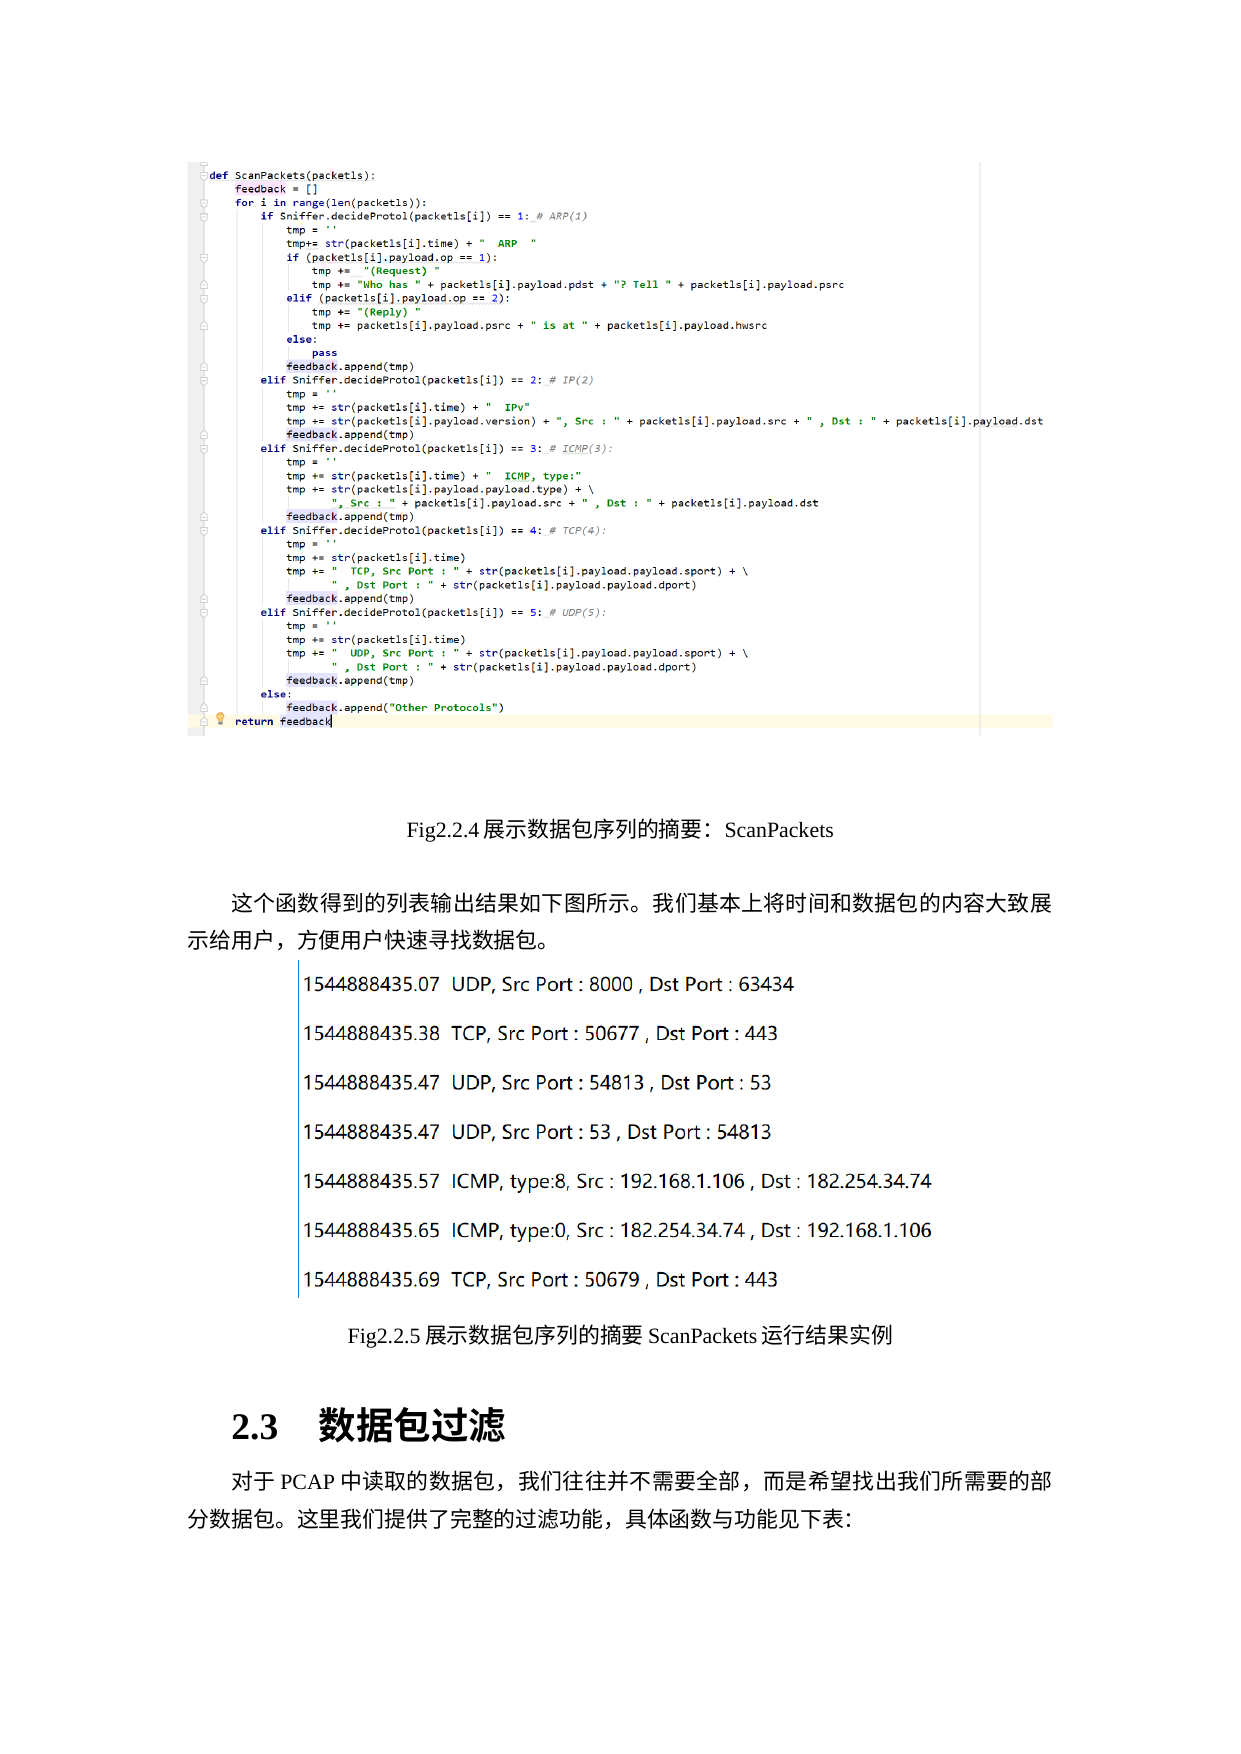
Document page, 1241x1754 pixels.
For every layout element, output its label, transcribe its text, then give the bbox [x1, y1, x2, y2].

text 这个函数得到的列表输出结果如下图所示。我们基本上将时间和数据包的内容大致展示给用户，方便用户快速寻找数据包。 [187, 885, 1053, 955]
text Fig2.2.5展示数据包序列的摘要ScanPackets运行结果实例 [187, 1317, 1053, 1350]
text 2.3 数据包过滤 [187, 1391, 1053, 1456]
picture [187, 162, 1053, 736]
text 对于PCAP中读取的数据包，我们往往并不需要全部，而是希望找出我们所需要的部分数据包。这里我们提供了完整的过滤功能，具体函数与功能见下表： [187, 1464, 1053, 1534]
text Fig2.2.4展示数据包序列的摘要：ScanPackets [187, 812, 1053, 844]
picture [298, 960, 943, 1298]
